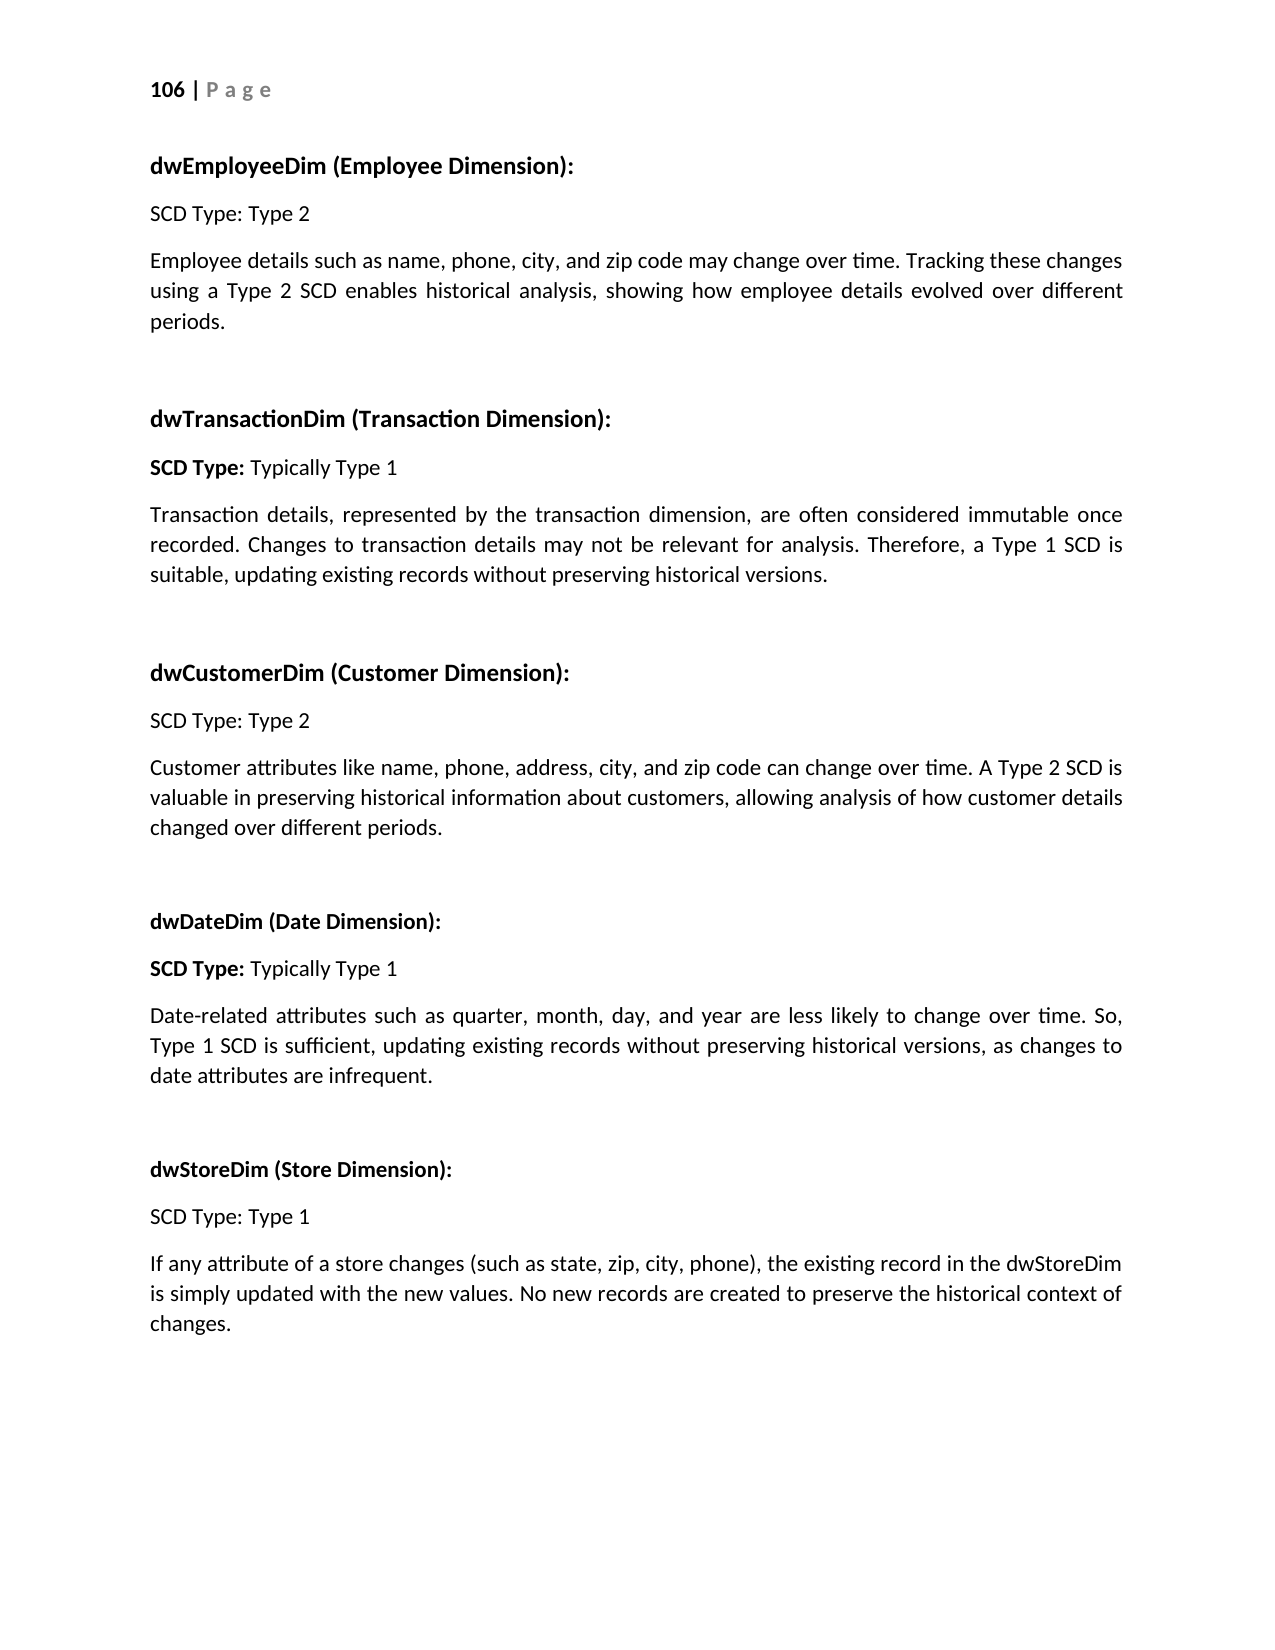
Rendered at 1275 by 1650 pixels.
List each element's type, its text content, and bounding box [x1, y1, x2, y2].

text Employee details such as name, phone, city, and zip code may change over time. Tracking these changes using a Type 2 SCD enables historical analysis, showing how employee details evolved over different periods. [150, 246, 1125, 335]
text SCD Type: Type 2 [150, 706, 1125, 734]
text SCD Type: Type 2 [150, 199, 1125, 228]
text dwDateDim (Date Dimension): [150, 907, 1125, 935]
text dwTransactionDim (Transaction Dimension): [150, 403, 1125, 434]
text dwEmployeeDim (Employee Dimension): [150, 150, 1125, 181]
text SCD Type: Typically Type 1 [150, 954, 1125, 982]
text dwCustomerDim (Customer Dimension): [150, 657, 1125, 687]
text SCD Type: Typically Type 1 [150, 453, 1125, 481]
text Date-related attributes such as quarter, month, day, and year are less likely to change over time. So, Type 1 SCD is sufficient, updating existing records without preserving historical versions, as changes to date attributes are infrequent. [150, 1001, 1125, 1089]
text If any attribute of a store changes (such as state, zip, city, phone), the existing record in the dwStoreDim is simply updated with the new values. No new records are created to preserve the historical context of changes. [150, 1249, 1125, 1337]
text dwStoreDim (Store Dimension): [150, 1155, 1125, 1183]
text Customer attributes like name, phone, address, city, and zip code can change over time. A Type 2 SCD is valuable in preserving historical information about customers, allowing analysis of how customer details changed over different periods. [150, 753, 1125, 842]
text Transaction details, represented by the transaction dimension, are often considered immutable once recorded. Changes to transaction details may not be relevant for analysis. Therefore, a Type 1 SCD is suitable, updating existing records without preserving historical versions. [150, 500, 1125, 588]
text SCD Type: Type 1 [150, 1202, 1125, 1230]
